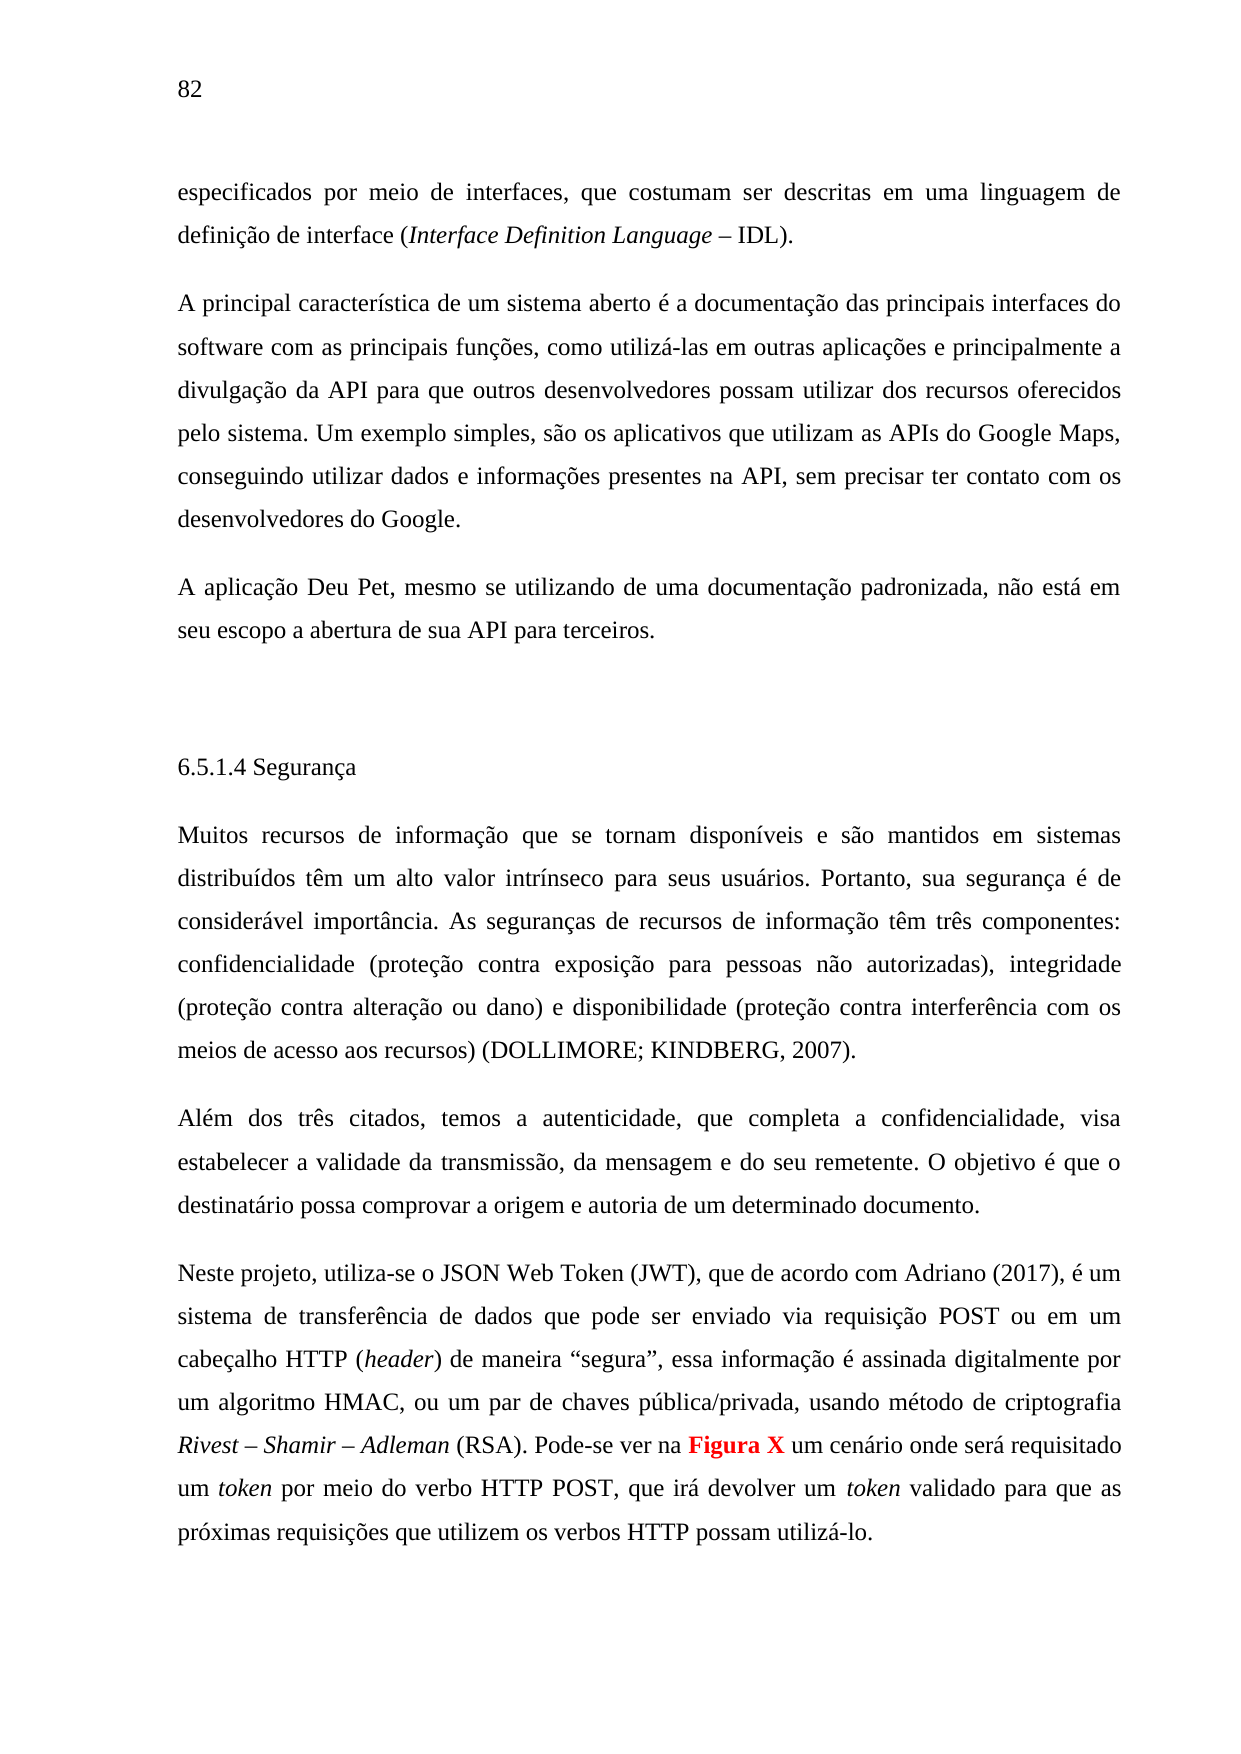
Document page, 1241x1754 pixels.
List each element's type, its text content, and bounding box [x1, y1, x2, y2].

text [177, 177, 1122, 249]
text A aplicação Deu Pet, mesmo se utilizando de uma documentação padronizada, não está em seu escopo a abertura de sua API para terceiros. [177, 572, 1122, 644]
text 6.5.1.4 Segurança [177, 752, 1122, 780]
text Muitos recursos de informação que se tornam disponíveis e são mantidos em sistemas distribuídos têm um alto valor intrínseco para seus usuários. Portanto, sua segurança é de considerável importância. As seguranças de recursos de informação têm três componentes: confidencialidade (proteção contra exposição para pessoas não autorizadas), integridade (proteção contra alteração ou dano) e disponibilidade (proteção contra interferência com os meios de acesso aos recursos) (DOLLIMORE; KINDBERG, 2007). [177, 820, 1122, 1064]
text Além dos três citados, temos a autenticidade, que completa a confidencialidade, visa estabelecer a validade da transmissão, da mensagem e do seu remetente. O objetivo é que o destinatário possa comprovar a origem e autoria de um determinado documento. [177, 1103, 1122, 1218]
text A principal característica de um sistema aberto é a documentação das principais interfaces do software com as principais funções, como utilizá-las em outras aplicações e principalmente a divulgação da API para que outros desenvolvedores possam utilizar dos recursos oferecidos pelo sistema. Um exemplo simples, são os aplicativos que utilizam as APIs do Google Maps, conseguindo utilizar dados e informações presentes na API, sem precisar ter contato com os desenvolvedores do Google. [177, 288, 1122, 533]
text Neste projeto, utiliza-se o JSON Web Token (JWT), que de acordo com Adriano (2017), é um sistema de transferência de dados que pode ser enviado via requisição POST ou em um cabeçalho HTTP (header) de maneira “segura”, essa informação é assinada digitalmente por um algoritmo HMAC, ou um par de chaves pública/privada, usando método de criptografia Rivest – Shamir – Adleman (RSA). Pode-se ver na Figura X um cenário onde será requisitado um token por meio do verbo HTTP POST, que irá devolver um token validado para que as próximas requisições que utilizem os verbos HTTP possam utilizá-lo. [177, 1258, 1122, 1545]
